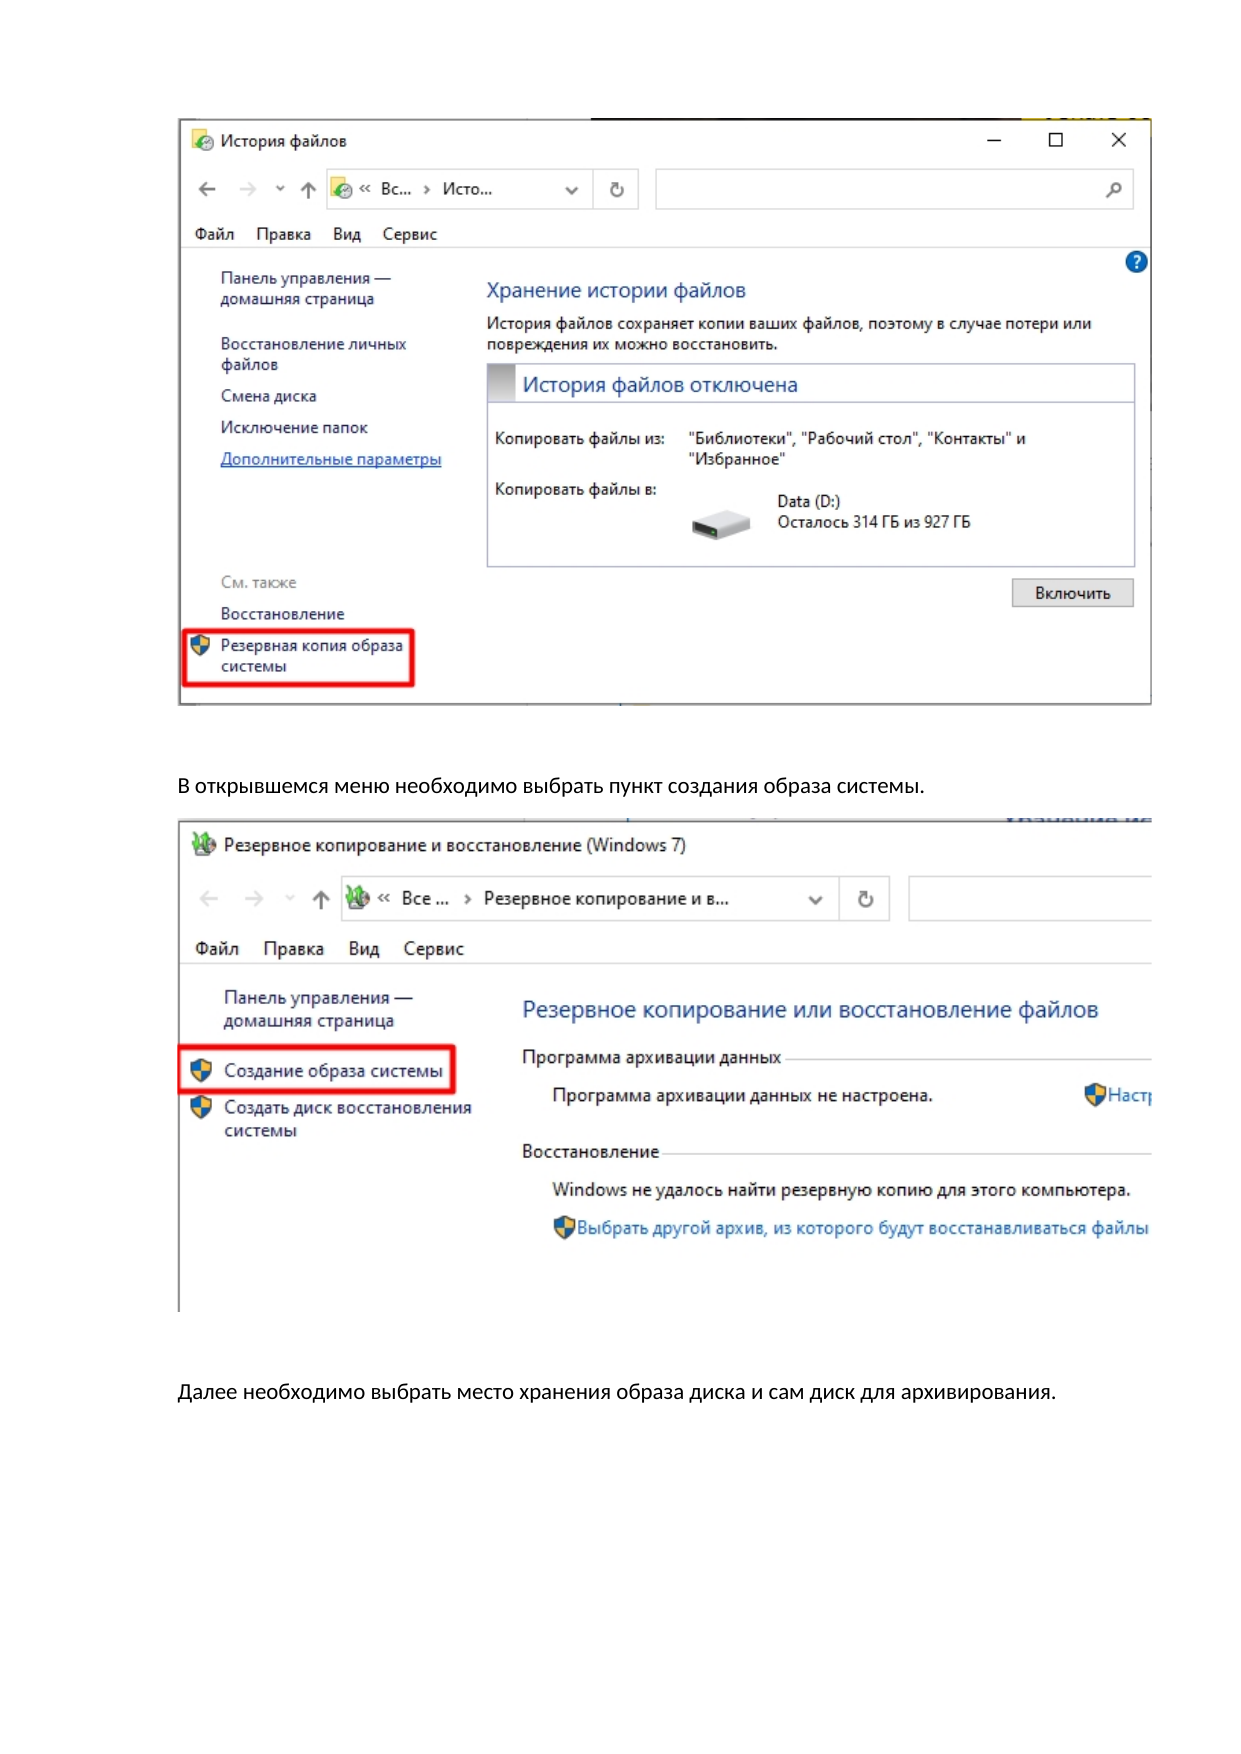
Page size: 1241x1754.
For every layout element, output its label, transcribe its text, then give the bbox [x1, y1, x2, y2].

text Далее необходимо выбрать место хранения образа диска и сам диск для архивирования. [177, 1377, 1152, 1405]
picture [177, 818, 1152, 1312]
text В открывшемся меню необходимо выбрать пункт создания образа системы. [177, 771, 1152, 799]
picture [177, 118, 1152, 706]
